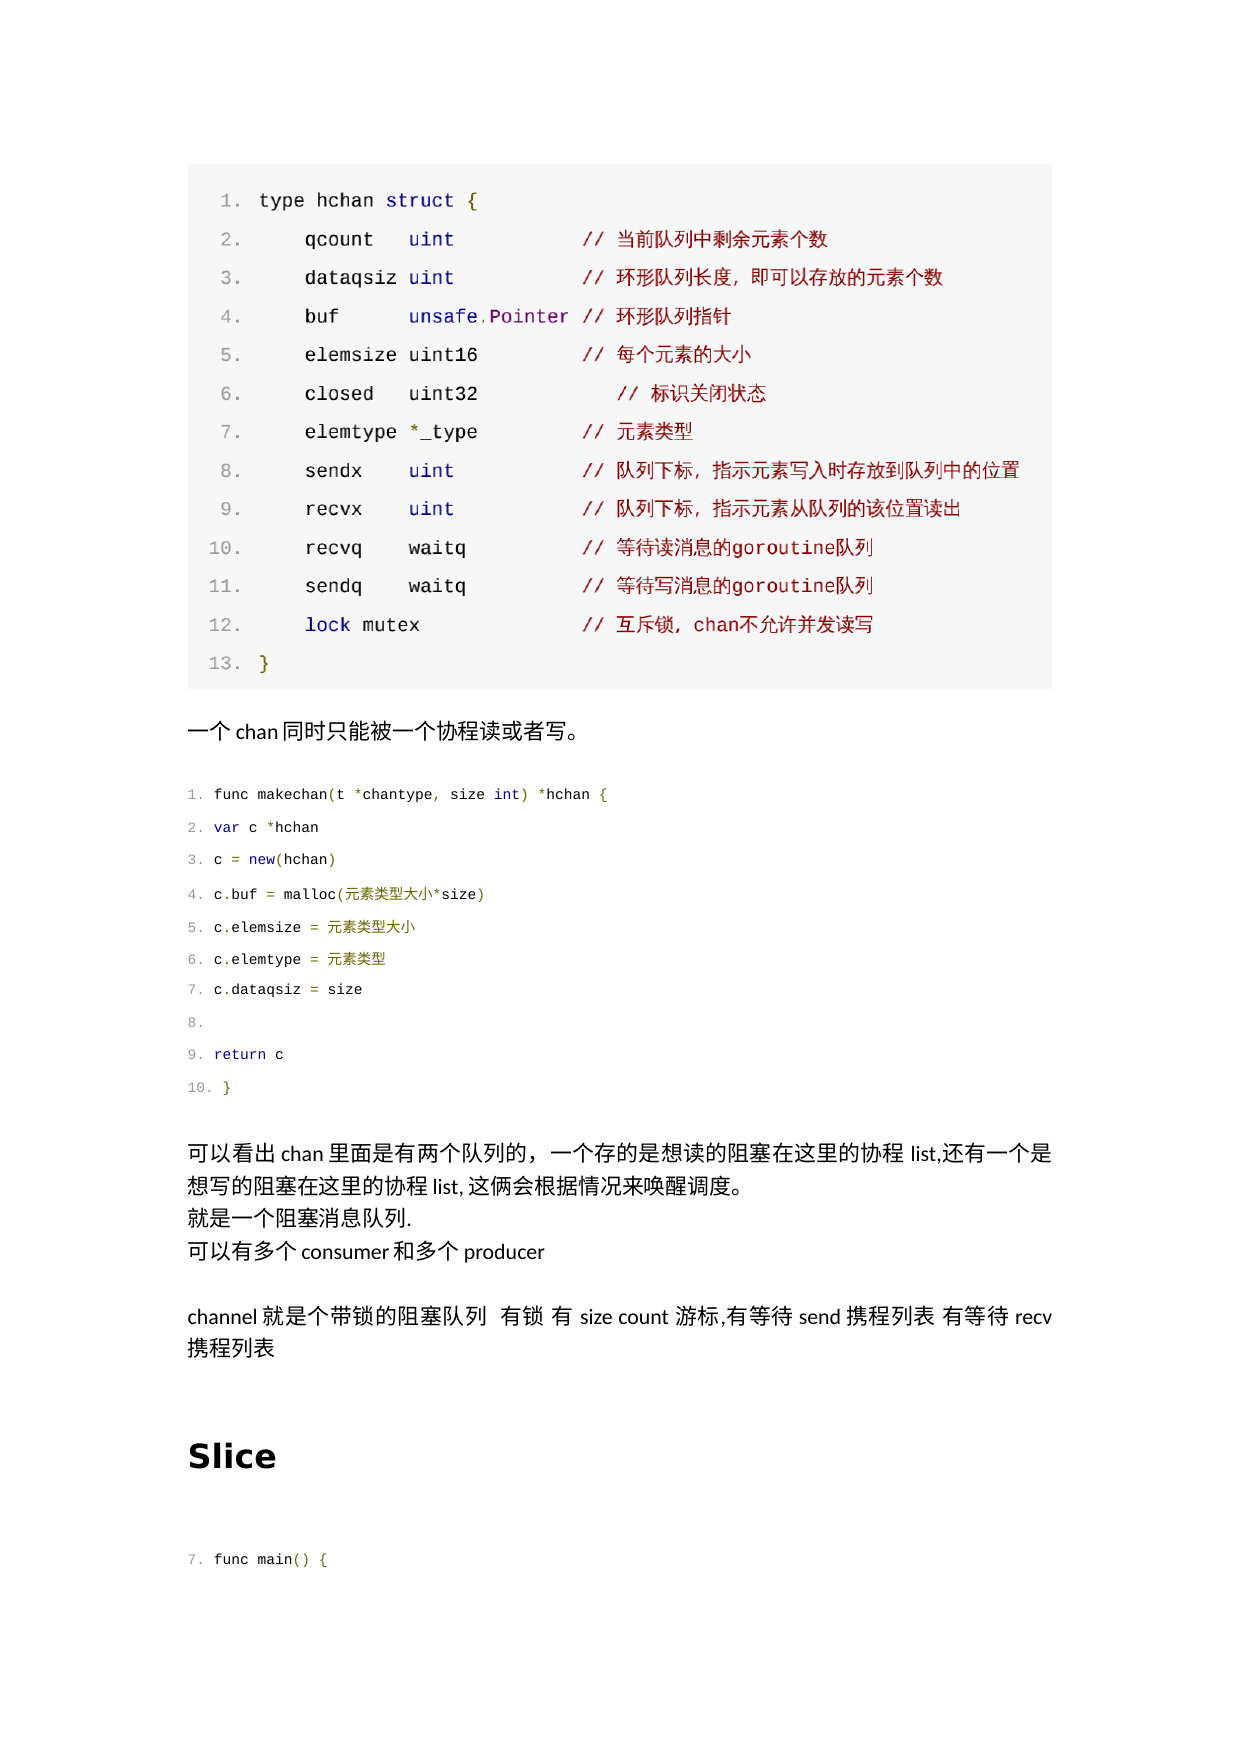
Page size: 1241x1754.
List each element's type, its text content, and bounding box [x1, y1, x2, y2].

text 2. var c *hchan [187, 812, 1053, 844]
text 一个chan同时只能被一个协程读或者写。 [187, 714, 1053, 747]
text 7. c.dataqsiz = size [187, 974, 1053, 1007]
text channel就是个带锁的阻塞队列 有锁 有size count 游标,有等待send携程列表 有等待recv携程列表 [187, 1299, 1053, 1364]
text 可以有多个consumer和多个producer [187, 1234, 1053, 1267]
picture [187, 162, 1053, 689]
subtitle Slice [187, 1424, 1053, 1489]
text 就是一个阻塞消息队列. [187, 1202, 1053, 1234]
text 10. } [187, 1072, 1053, 1104]
text 9. return c [187, 1039, 1053, 1072]
text 5. c.elemsize = 元素类型大小 [187, 909, 1053, 942]
text 7. func main() { [187, 1544, 1053, 1577]
text 3. c = new(hchan) [187, 844, 1053, 877]
text 8. [187, 1007, 1053, 1039]
text 4. c.buf = malloc(元素类型大小*size) [187, 877, 1053, 909]
text 1. func makechan(t *chantype, size int) *hchan { [187, 779, 1053, 812]
text 6. c.elemtype = 元素类型 [187, 942, 1053, 974]
text 可以看出chan里面是有两个队列的，一个存的是想读的阻塞在这里的协程list,还有一个是想写的阻塞在这里的协程list, 这俩会根据情况来唤醒调度。 [187, 1137, 1053, 1202]
